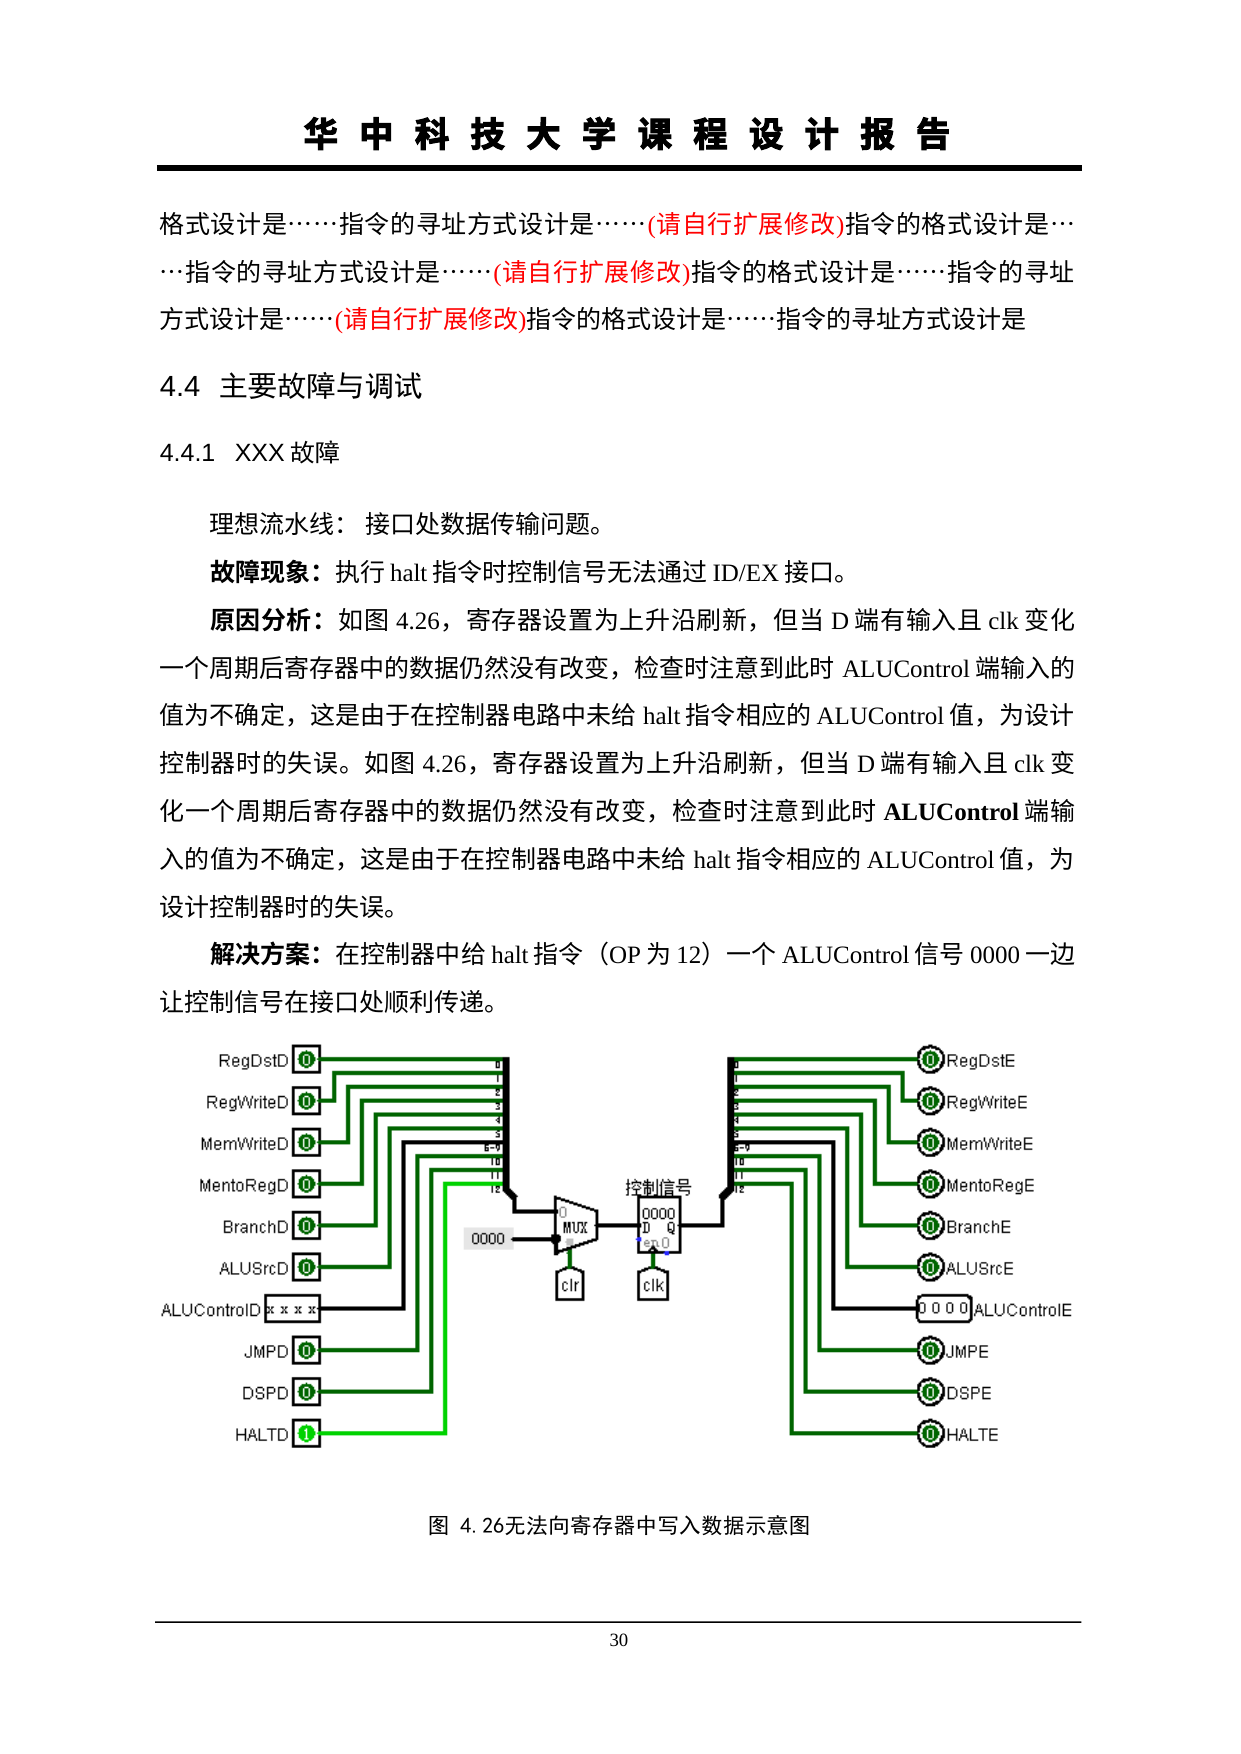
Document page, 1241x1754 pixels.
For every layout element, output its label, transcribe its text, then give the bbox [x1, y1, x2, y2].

text 解决方案：在控制器中给halt指令（OP为12）一个ALUControl信号0000一边让控制信号在接口处顺利传递。 [159, 929, 1075, 1024]
picture [159, 1024, 1081, 1466]
text 理想流水线： 接口处数据传输问题。 [159, 499, 1104, 547]
text 故障现象：执行halt指令时控制信号无法通过ID/EX接口。 [159, 547, 1075, 594]
subtitle XXX故障 [159, 427, 1078, 475]
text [159, 198, 1075, 342]
subtitle 主要故障与调试 [159, 367, 1053, 402]
